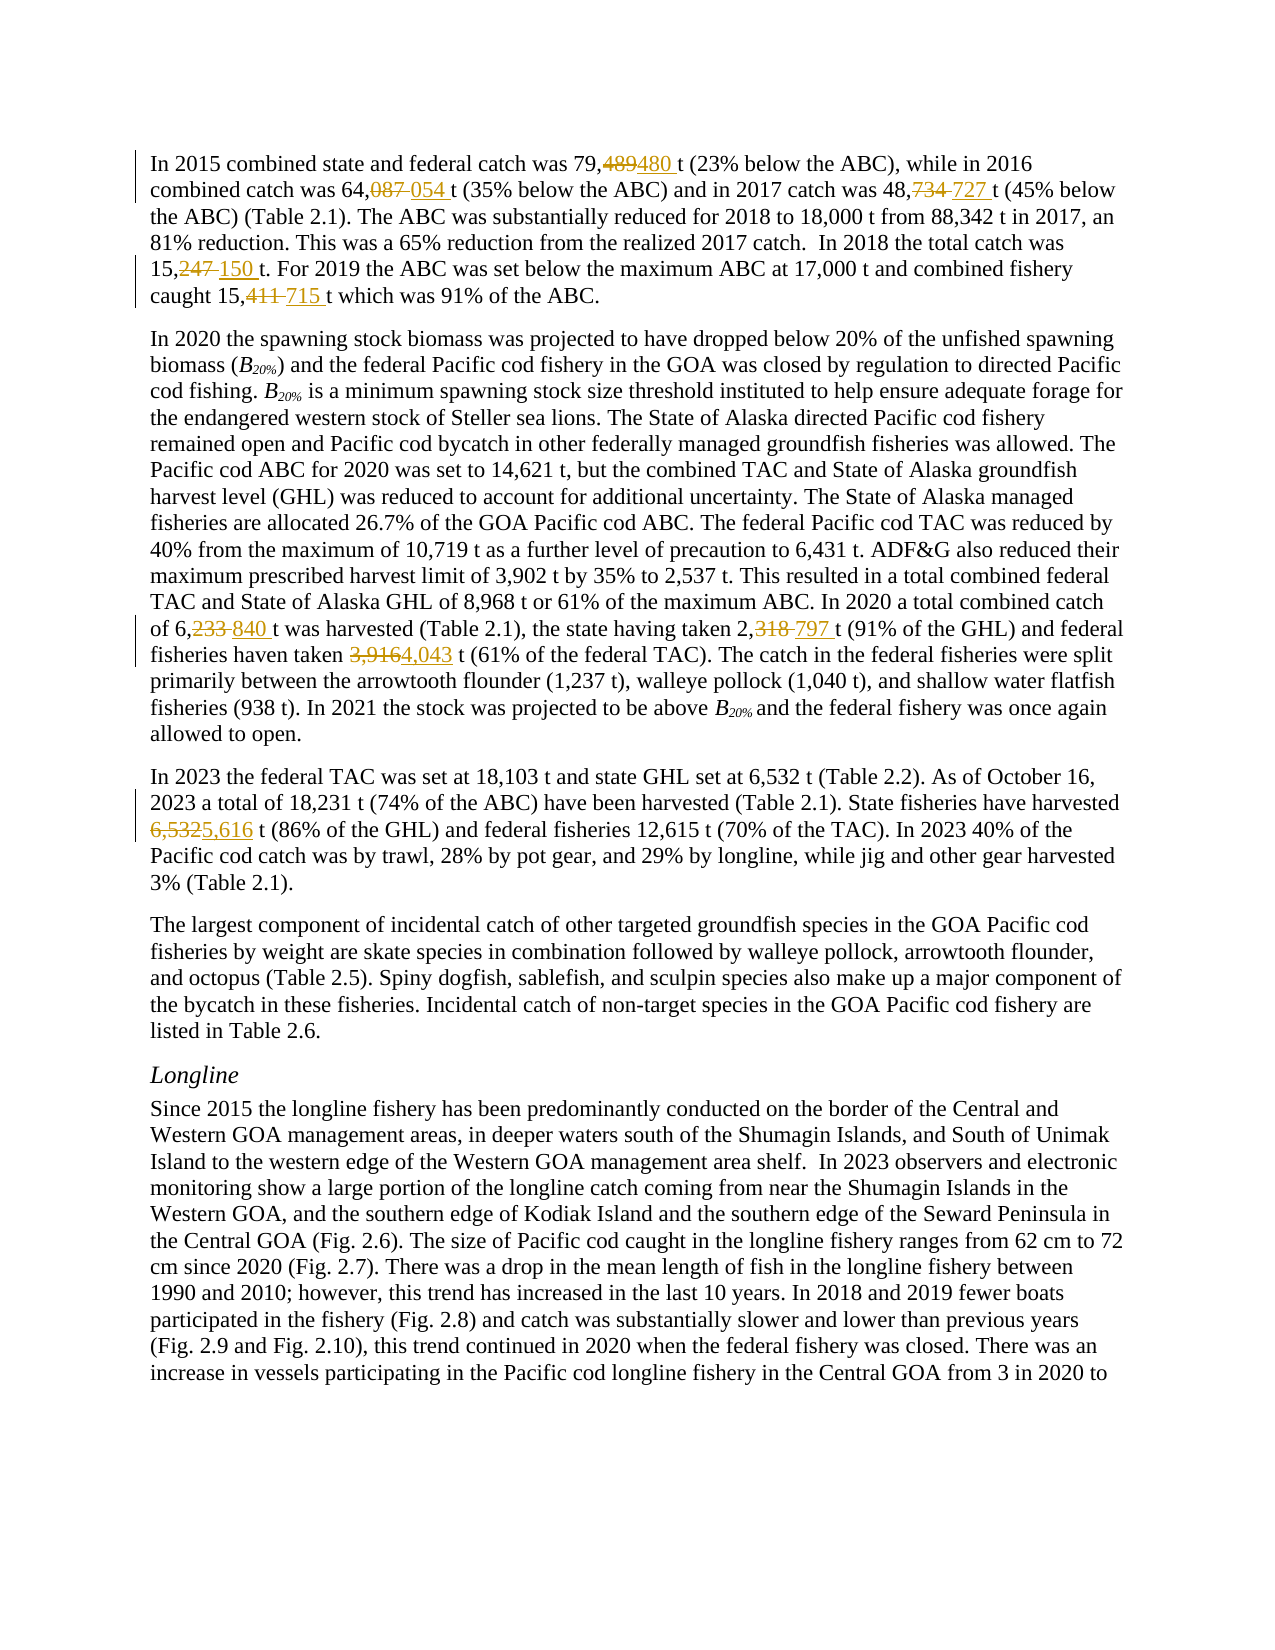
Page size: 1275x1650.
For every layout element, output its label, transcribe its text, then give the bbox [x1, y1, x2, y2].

text In 2023 the federal TAC was set at 18,103 t and state GHL set at 6,532 t (Table 2.2). As of October 16, 2023 a total of 18,231 t (74% of the ABC) have been harvested (Table 2.1). State fisheries have harvested t (86% of the GHL) and federal fisheries 12,615 t (70% of the TAC). In 2023 40% of the Pacific cod catch was by trawl, 28% by pot gear, and 29% by longline, while jig and other gear harvested 3% (Table 2.1). [150, 763, 1125, 895]
text In 2020 the spawning stock biomass was projected to have dropped below 20% of the unfished spawning biomass (B20%) and the federal Pacific cod fishery in the GOA was closed by regulation to directed Pacific cod fishing. B20% is a minimum spawning stock size threshold instituted to help ensure adequate forage for the endangered western stock of Steller sea lions. The State of Alaska directed Pacific cod fishery remained open and Pacific cod bycatch in other federally managed groundfish fisheries was allowed. The Pacific cod ABC for 2020 was set to 14,621 t, but the combined TAC and State of Alaska groundfish harvest level (GHL) was reduced to account for additional uncertainty. The State of Alaska managed fisheries are allocated 26.7% of the GOA Pacific cod ABC. The federal Pacific cod TAC was reduced by 40% from the maximum of 10,719 t as a further level of precaution to 6,431 t. ADF&G also reduced their maximum prescribed harvest limit of 3,902 t by 35% to 2,537 t. This resulted in a total combined federal TAC and State of Alaska GHL of 8,968 t or 61% of the maximum ABC. In 2020 a total combined catch of 6,t was harvested (Table 2.1), the state having taken 2,t (91% of the GHL) and federal fisheries haven taken t (61% of the federal TAC). The catch in the federal fisheries were split primarily between the arrowtooth flounder (1,237 t), walleye pollock (1,040 t), and shallow water flatfish fisheries (938 t). In 2021 the stock was projected to be above B20% and the federal fishery was once again allowed to open. [150, 325, 1125, 746]
text The largest component of incidental catch of other targeted groundfish species in the GOA Pacific cod fisheries by weight are skate species in combination followed by walleye pollock, arrowtooth flounder, and octopus (Table 2.5). Spiny dogfish, sablefish, and sculpin species also make up a major component of the bycatch in these fisheries. Incidental catch of non-target species in the GOA Pacific cod fishery are listed in Table 2.6. [150, 912, 1125, 1043]
text In 2015 combined state and federal catch was 79,t (23% below the ABC), while in 2016 combined catch was 64,t (35% below the ABC) and in 2017 catch was 48,t (45% below the ABC) (Table 2.1). The ABC was substantially reduced for 2018 to 18,000 t from 88,342 t in 2017, an 81% reduction. This was a 65% reduction from the realized 2017 catch. In 2018 the total catch was 15,t. For 2019 the ABC was set below the maximum ABC at 17,000 t and combined fishery caught 15,t which was 91% of the ABC. [150, 150, 1125, 308]
subtitle Longline [150, 1060, 1125, 1089]
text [150, 1095, 1125, 1385]
